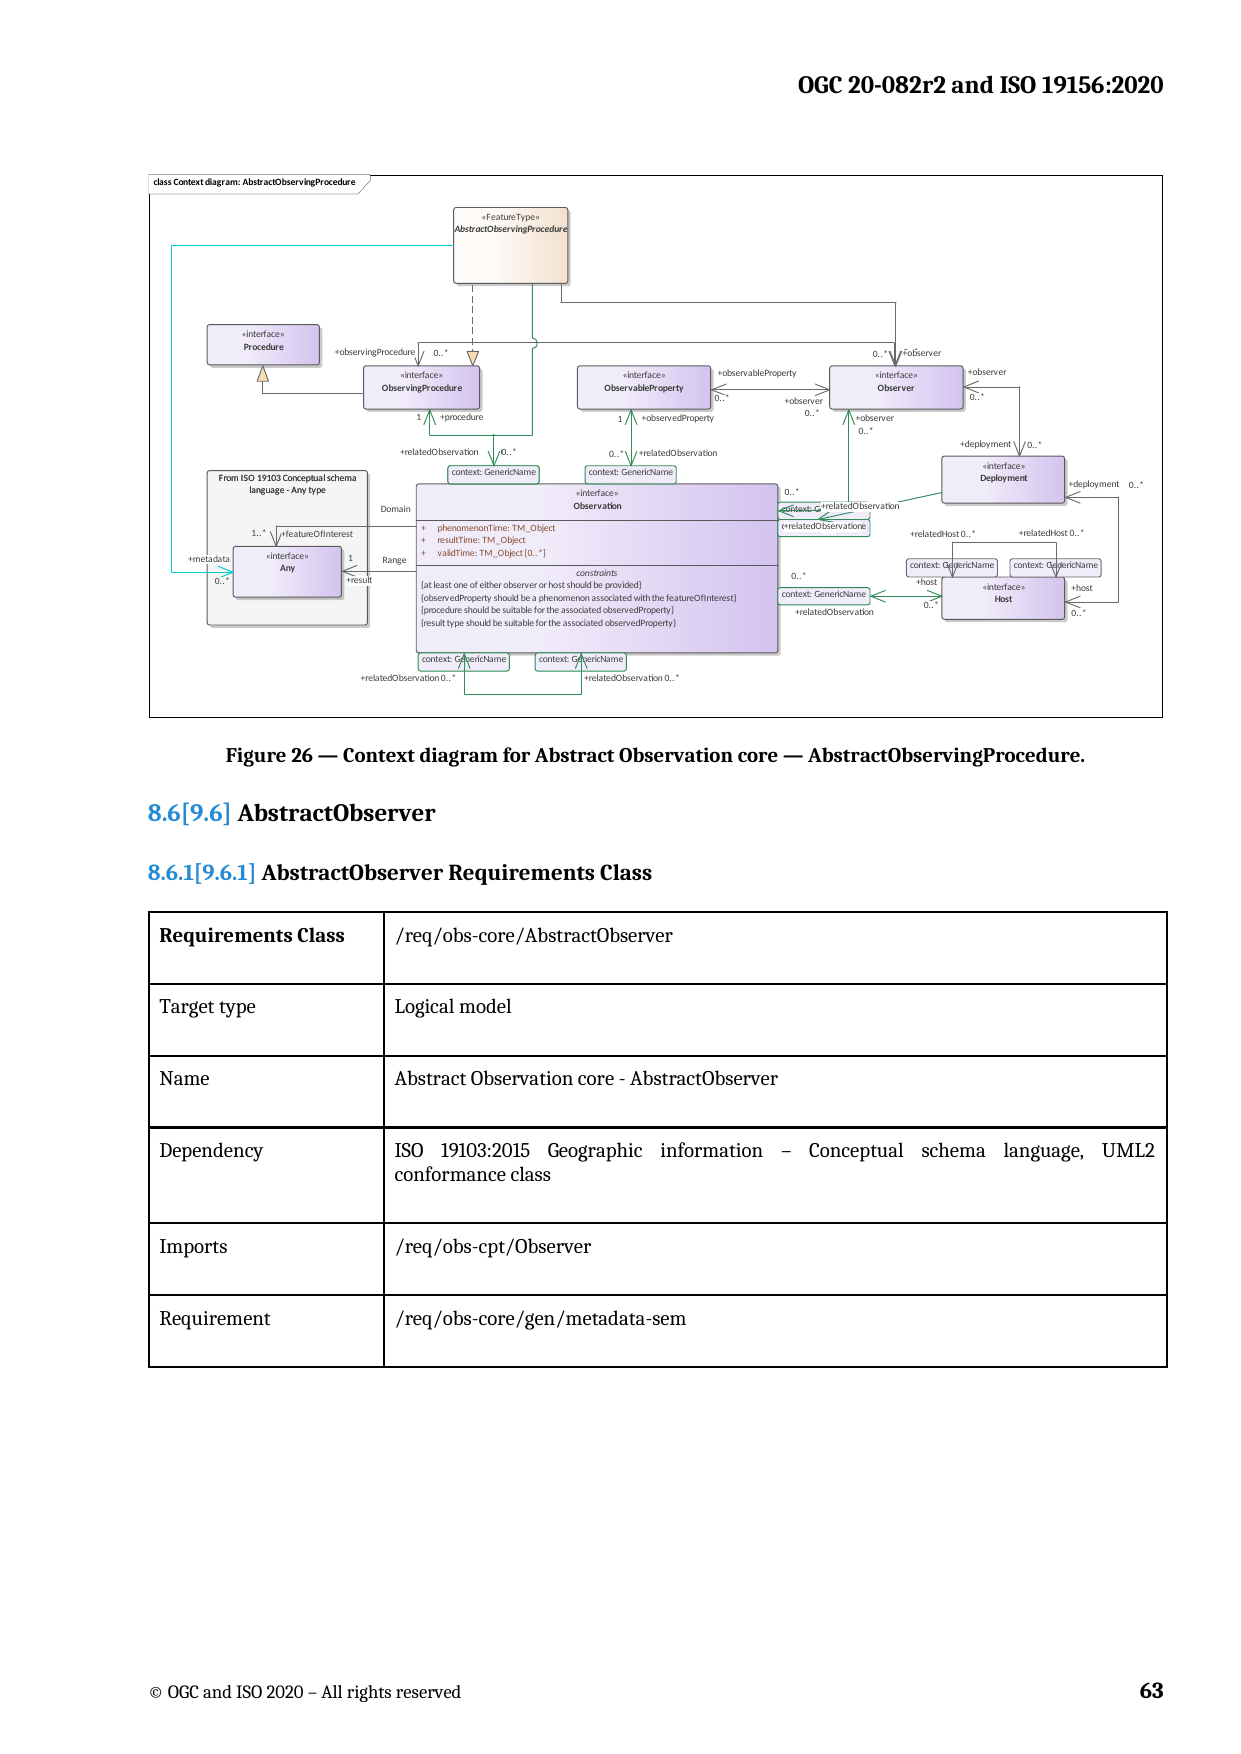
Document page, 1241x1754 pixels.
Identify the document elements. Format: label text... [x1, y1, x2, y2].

table_cell Imports [150, 1224, 383, 1294]
table_header /req/obs-core/AbstractObserver [385, 913, 1166, 983]
table_header Requirements Class [150, 913, 383, 983]
table_cell Dependency [150, 1129, 383, 1222]
table_cell ISO 19103:2015 Geographic information – Conceptual schema language, UML2 conformance class [385, 1129, 1166, 1222]
subtitle AbstractObserver Requirements Class [148, 859, 1163, 886]
table_cell Abstract Observation core - AbstractObserver [385, 1057, 1166, 1126]
text Figure — Context diagram for Abstract Observation core — AbstractObservingProcedure. [148, 743, 1163, 768]
table_cell /req/obs-cpt/Observer [385, 1224, 1166, 1294]
table_cell /req/obs-core/gen/metadata-sem [385, 1296, 1166, 1366]
table_cell Logical model [385, 985, 1166, 1054]
subtitle AbstractObserver [148, 799, 1163, 828]
table_cell Target type [150, 985, 383, 1054]
table_cell Name [150, 1057, 383, 1126]
table_cell Requirement [150, 1296, 383, 1366]
